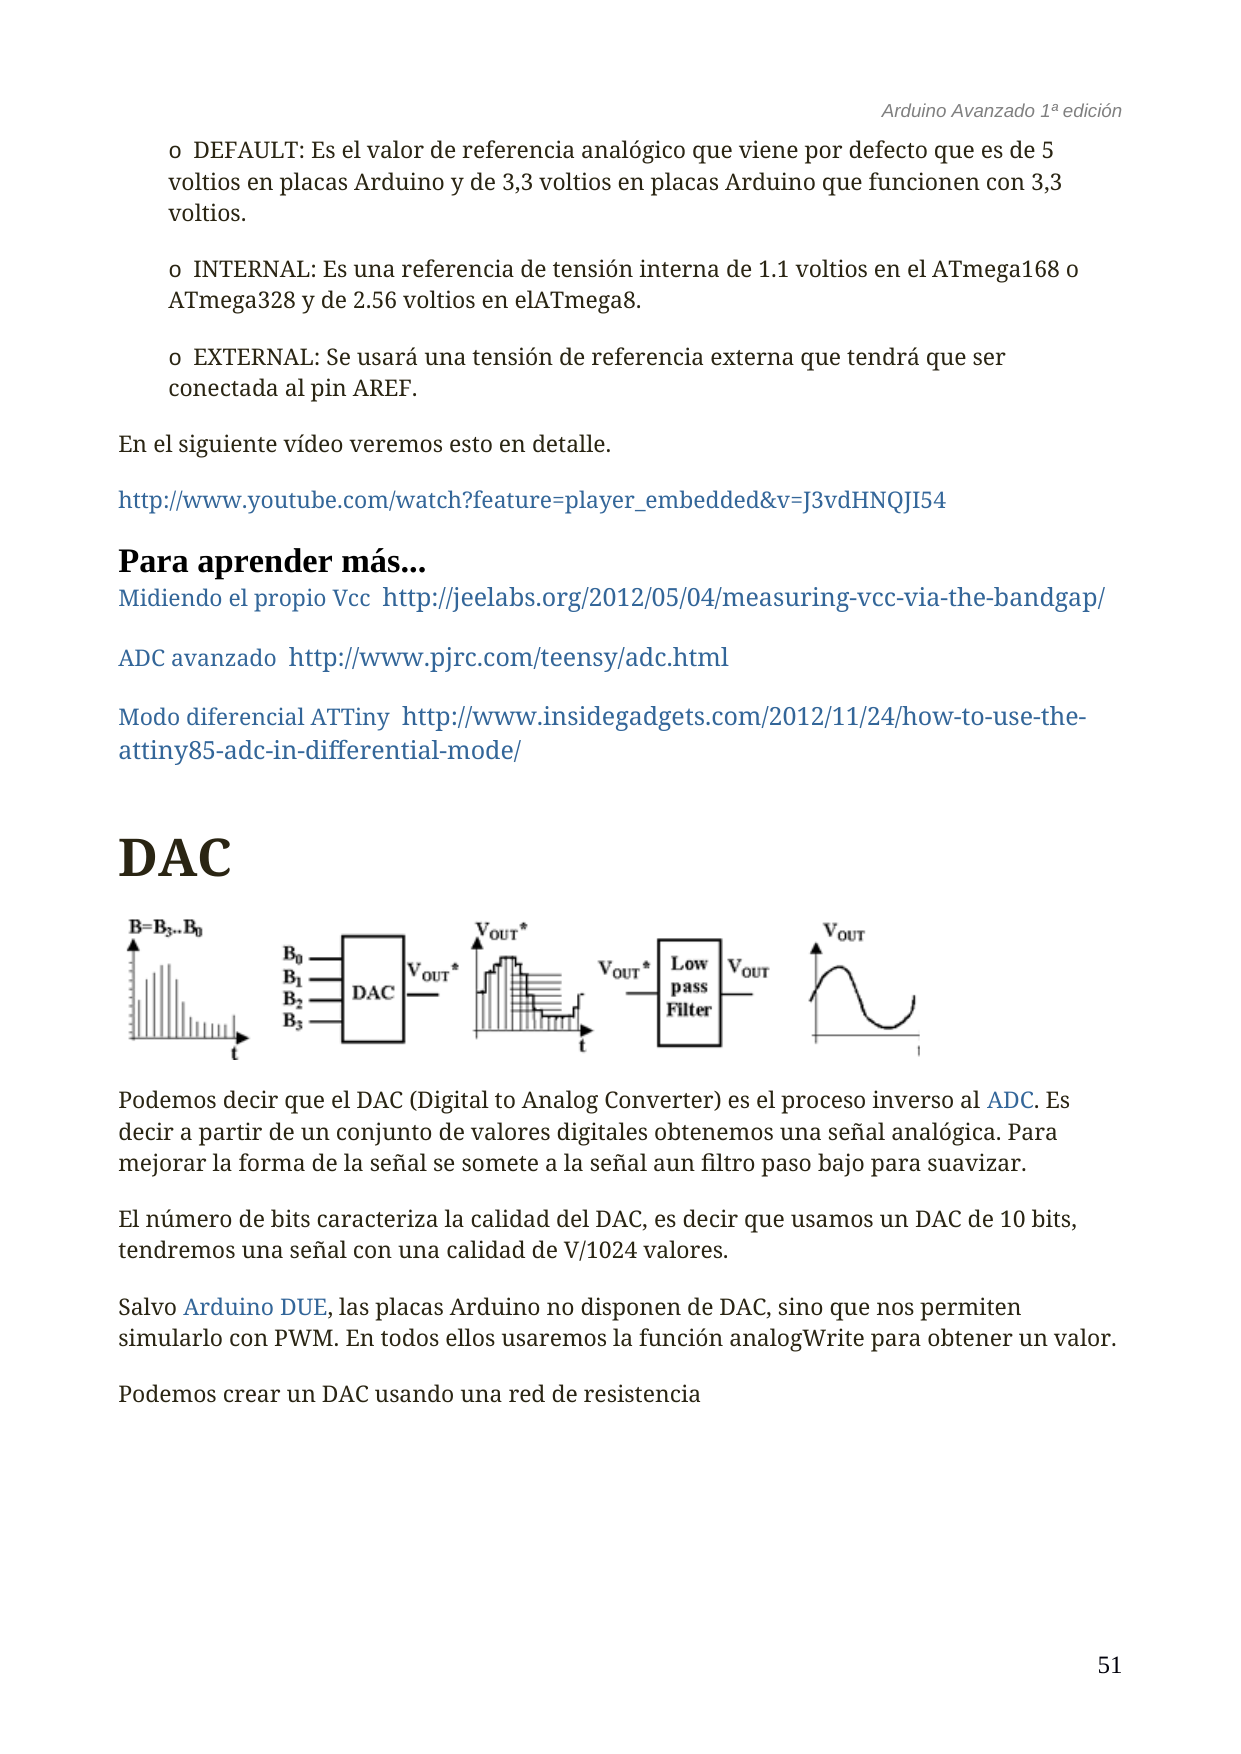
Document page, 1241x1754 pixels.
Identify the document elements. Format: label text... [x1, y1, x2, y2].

list EXTERNAL: Se usará una tensión de referencia externa que tendrá que ser conectada al pin AREF. [168, 341, 1097, 403]
subtitle Para aprender más... [118, 541, 1122, 580]
text Modo diferencial ATTiny http://www.insidegadgets.com/2012/11/24/how-to-use-the-attiny85-adc-in-differential-mode/ [118, 698, 1122, 766]
text En el siguiente vídeo veremos esto en detalle. [118, 428, 1122, 459]
text Salvo Arduino DUE, las placas Arduino no disponen de DAC, sino que nos permiten simularlo con PWM. En todos ellos usaremos la función analogWrite para obtener un valor. [118, 1291, 1122, 1353]
text ADC avanzado http://www.pjrc.com/teensy/adc.html [118, 639, 1122, 673]
text http://www.youtube.com/watch?feature=player_embedded&v=J3vdHNQJI54 [118, 484, 1122, 516]
text Podemos crear un DAC usando una red de resistencia [118, 1378, 1122, 1409]
list DEFAULT: Es el valor de referencia analógico que viene por defecto que es de 5 voltios en placas Arduino y de 3,3 voltios en placas Arduino que funcionen con 3,3 voltios. [168, 134, 1097, 228]
picture [118, 904, 920, 1060]
list INTERNAL: Es una referencia de tensión interna de 1.1 voltios en el ATmega168 o ATmega328 y de 2.56 voltios en elATmega8. [168, 253, 1097, 316]
text El número de bits caracteriza la calidad del DAC, es decir que usamos un DAC de 10 bits, tendremos una señal con una calidad de V/1024 valores. [118, 1203, 1122, 1266]
text DAC [118, 821, 1122, 892]
text Midiendo el propio Vcc http://jeelabs.org/2012/05/04/measuring-vcc-via-the-bandgap/ [118, 580, 1122, 614]
text Podemos decir que el DAC (Digital to Analog Converter) es el proceso inverso al ADC. Es decir a partir de un conjunto de valores digitales obtenemos una señal analógica. Para mejorar la forma de la señal se somete a la señal aun filtro paso bajo para suavizar. [118, 1084, 1122, 1178]
